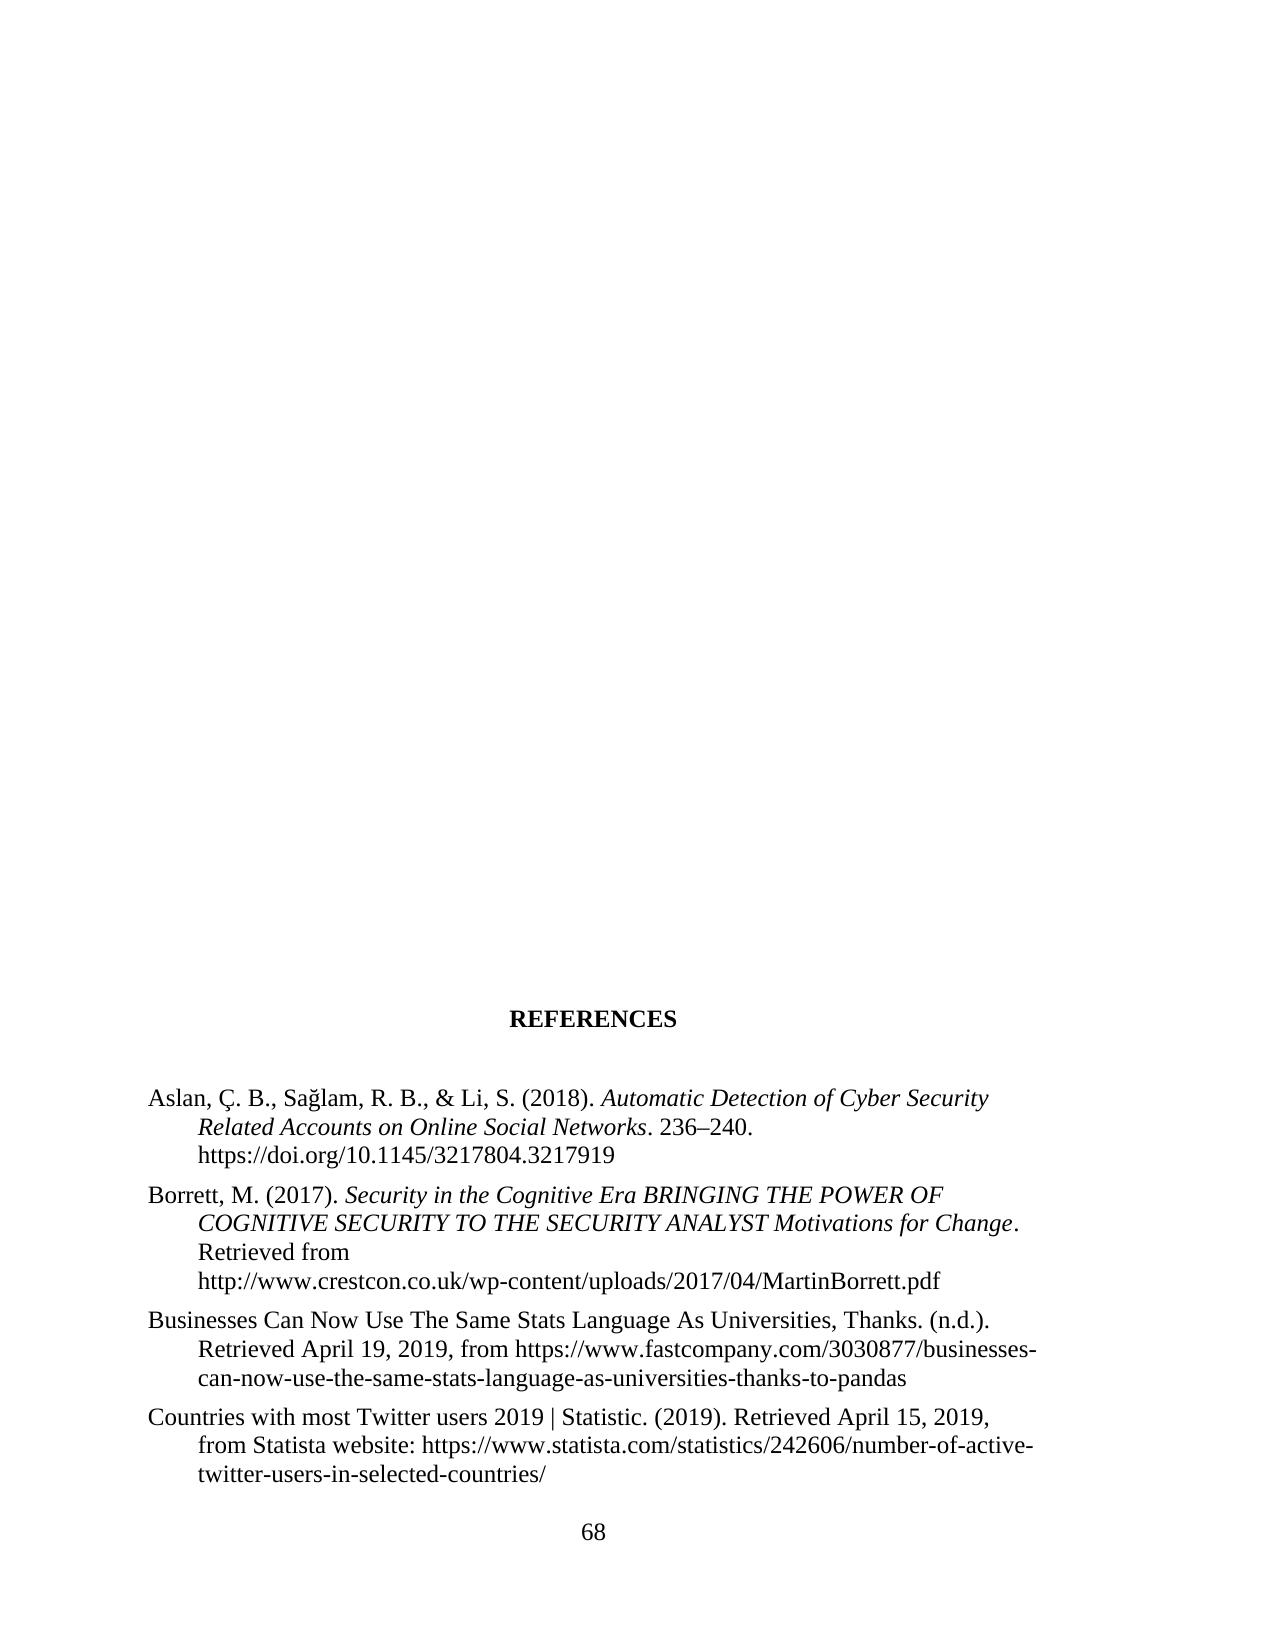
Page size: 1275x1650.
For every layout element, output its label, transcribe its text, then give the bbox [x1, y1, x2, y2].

subtitle REFERENCES [148, 1004, 1039, 1033]
text Aslan, Ç. B., Sağlam, R. B., & Li, S. (2018). Automatic Detection of Cyber Security Related Accounts on Online Social Networks. 236–240. https://doi.org/10.1145/3217804.3217919 [148, 1083, 1039, 1169]
text Businesses Can Now Use The Same Stats Language As Universities, Thanks. (n.d.). Retrieved April 19, 2019, from https://www.fastcompany.com/3030877/businesses-can-now-use-the-same-stats-language-as-universities-thanks-to-pandas [148, 1305, 1039, 1391]
text Countries with most Twitter users 2019 | Statistic. (2019). Retrieved April 15, 2019, from Statista website: https://www.statista.com/statistics/242606/number-of-active-twitter-users-in-selected-countries/ [148, 1402, 1039, 1488]
text Borrett, M. (2017). Security in the Cognitive Era BRINGING THE POWER OF COGNITIVE SECURITY TO THE SECURITY ANALYST Motivations for Change. Retrieved from http://www.crestcon.co.uk/wp-content/uploads/2017/04/MartinBorrett.pdf [148, 1180, 1039, 1295]
